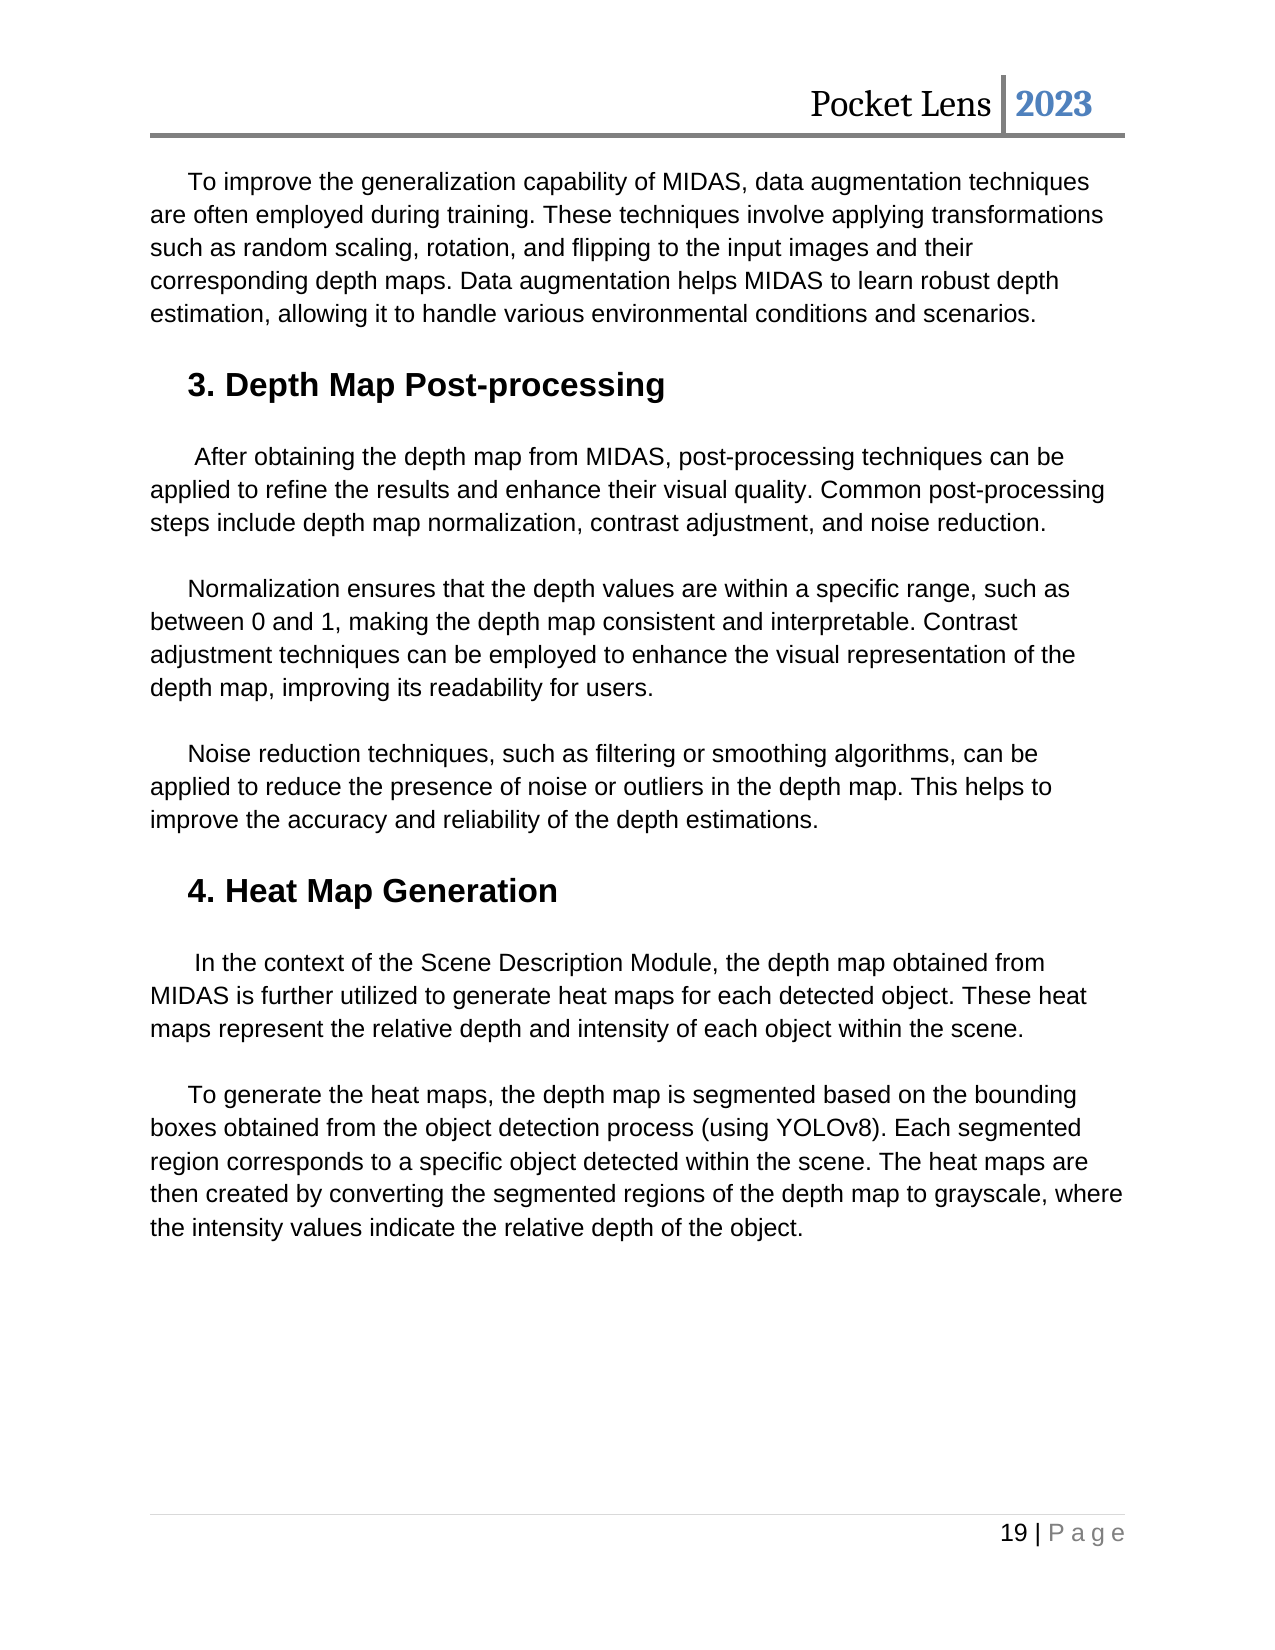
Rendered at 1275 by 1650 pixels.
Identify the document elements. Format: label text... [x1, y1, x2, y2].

text In the context of the Scene Description Module, the depth map obtained from MIDAS is further utilized to generate heat maps for each detected object. These heat maps represent the relative depth and intensity of each object within the scene. [150, 948, 1125, 1043]
text To generate the heat maps, the depth map is segmented based on the bounding boxes obtained from the object detection process (using YOLOv8). Each segmented region corresponds to a specific object detected within the scene. The heat maps are then created by converting the segmented regions of the depth map to grayscale, where the intensity values indicate the relative depth of the object. [150, 1080, 1125, 1241]
text Normalization ensures that the depth values are within a specific range, such as between 0 and 1, making the depth map consistent and interpretable. Contrast adjustment techniques can be employed to enhance the visual representation of the depth map, improving its readability for users. [150, 574, 1125, 702]
text To improve the generalization capability of MIDAS, data augmentation techniques are often employed during training. These techniques involve applying transformations such as random scaling, rotation, and flipping to the input images and their corresponding depth maps. Data augmentation helps MIDAS to learn robust depth estimation, allowing it to handle various environmental conditions and scenarios. [150, 167, 1125, 327]
text Noise reduction techniques, such as filtering or smoothing algorithms, can be applied to reduce the presence of noise or outliers in the depth map. This helps to improve the accuracy and reliability of the depth estimations. [150, 739, 1125, 834]
subtitle Depth Map Post-processing [187, 365, 1125, 403]
subtitle Heat Map Generation [187, 871, 1125, 909]
text After obtaining the depth map from MIDAS, post-processing techniques can be applied to refine the results and enhance their visual quality. Common post-processing steps include depth map normalization, contrast adjustment, and noise reduction. [150, 442, 1125, 537]
